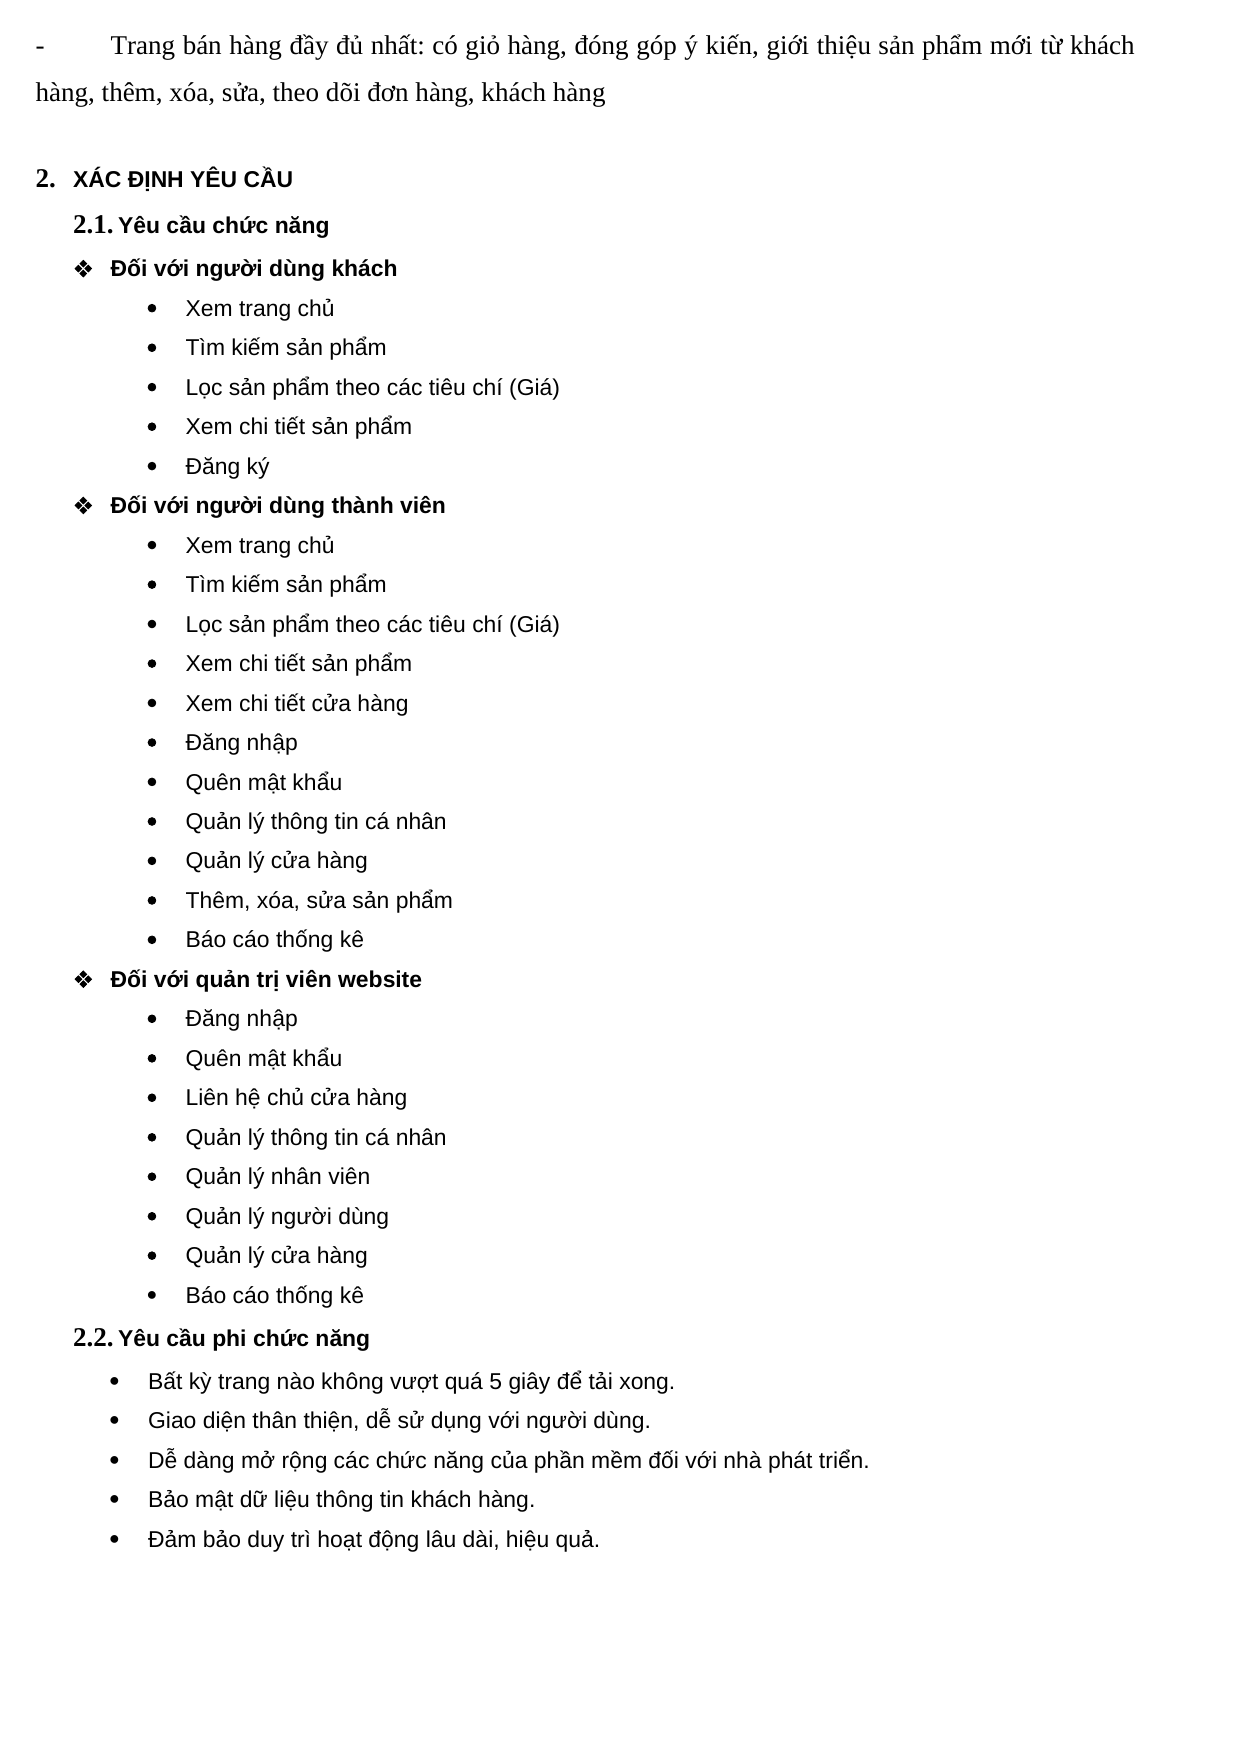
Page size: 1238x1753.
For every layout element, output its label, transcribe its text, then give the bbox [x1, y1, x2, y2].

list Tìm kiếm sản phẩm [148, 571, 1137, 597]
list Quản lý nhân viên [148, 1163, 1137, 1190]
list Quản lý thông tin cá nhân [148, 1124, 1137, 1150]
list Quản lý người dùng [148, 1203, 1137, 1229]
list XÁC ĐỊNH YÊU CẦU [35, 162, 1137, 193]
list Xem trang chủ [148, 295, 1137, 321]
list Báo cáo thống kê [148, 1282, 1137, 1308]
list Dễ dàng mở rộng các chức năng của phần mềm đối với nhà phát triển. [110, 1447, 1137, 1473]
list Lọc sản phẩm theo các tiêu chí (Giá) [148, 374, 1137, 400]
list Thêm, xóa, sửa sản phẩm [148, 887, 1137, 913]
list Bất kỳ trang nào không vượt quá 5 giây để tải xong. [110, 1368, 1137, 1394]
list - Trang bán hàng đầy đủ nhất: có giỏ hàng, đóng góp ý kiến, giới thiệu sản phẩm mới từ khách hàng, thêm, xóa, sửa, theo dõi đơn hàng, khách hàng [35, 29, 1137, 107]
list Đăng ký [148, 453, 1137, 479]
list Xem chi tiết cửa hàng [148, 689, 1137, 716]
list Quản lý cửa hàng [148, 1242, 1137, 1269]
list Yêu cầu phi chức năng [73, 1321, 1137, 1352]
list Báo cáo thống kê [148, 926, 1137, 953]
list Quản lý thông tin cá nhân [148, 808, 1137, 834]
list Đăng nhập [148, 1005, 1137, 1032]
list Bảo mật dữ liệu thông tin khách hàng. [110, 1486, 1137, 1513]
list Liên hệ chủ cửa hàng [148, 1084, 1137, 1111]
list Đăng nhập [148, 729, 1137, 755]
list Xem chi tiết sản phẩm [148, 413, 1137, 439]
list Đối với quản trị viên website [73, 966, 1137, 992]
list Xem trang chủ [148, 532, 1137, 558]
list Quản lý cửa hàng [148, 847, 1137, 874]
list Yêu cầu chức năng [73, 209, 1137, 240]
list Quên mật khẩu [148, 1045, 1137, 1071]
list Đối với người dùng thành viên [73, 492, 1137, 518]
list Giao diện thân thiện, dễ sử dụng với người dùng. [110, 1407, 1137, 1434]
list Lọc sản phẩm theo các tiêu chí (Giá) [148, 611, 1137, 637]
list Tìm kiếm sản phẩm [148, 334, 1137, 361]
list Xem chi tiết sản phẩm [148, 650, 1137, 676]
list Đảm bảo duy trì hoạt động lâu dài, hiệu quả. [110, 1526, 1137, 1552]
list Quên mật khẩu [148, 768, 1137, 795]
list Đối với người dùng khách [73, 255, 1137, 282]
